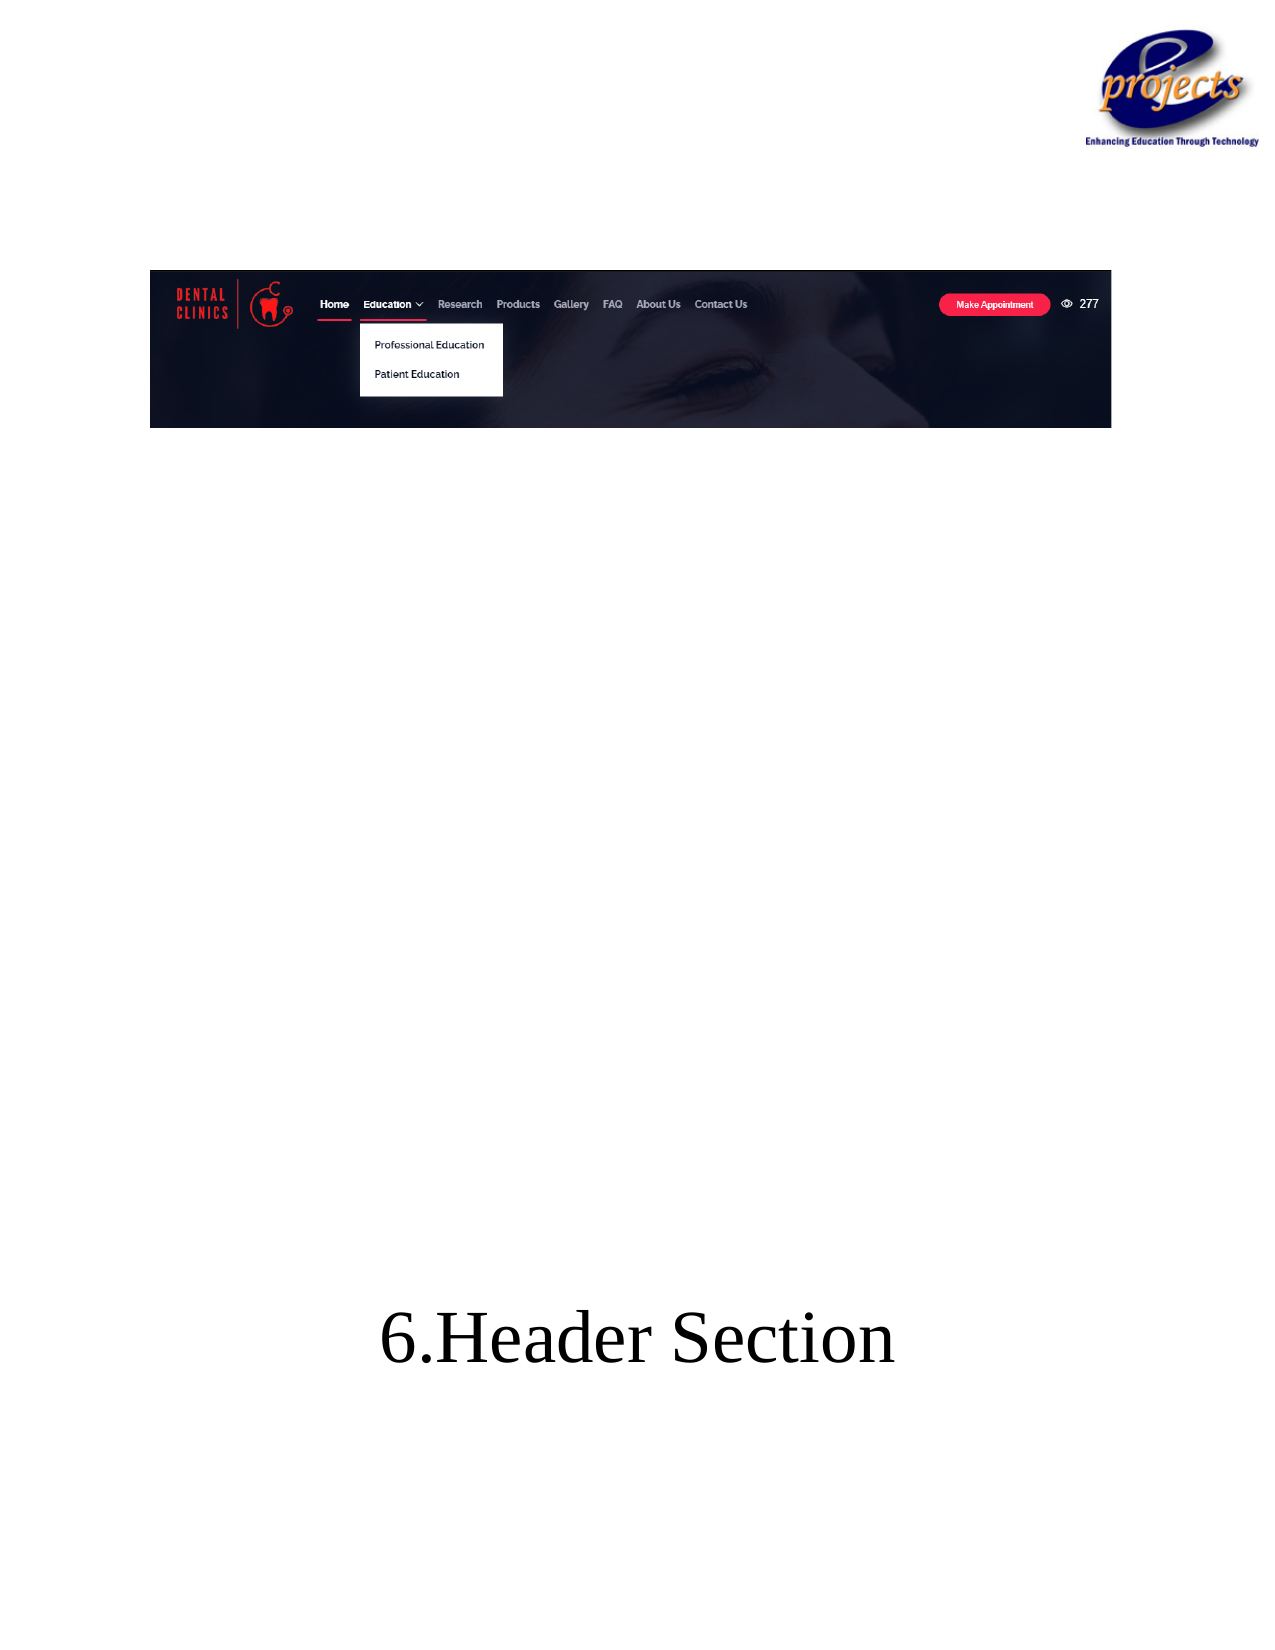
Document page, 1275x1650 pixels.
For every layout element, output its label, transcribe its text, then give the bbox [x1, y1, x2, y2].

text 6.Header Section [150, 1292, 1125, 1379]
picture [150, 270, 1112, 428]
picture [1086, 25, 1260, 149]
